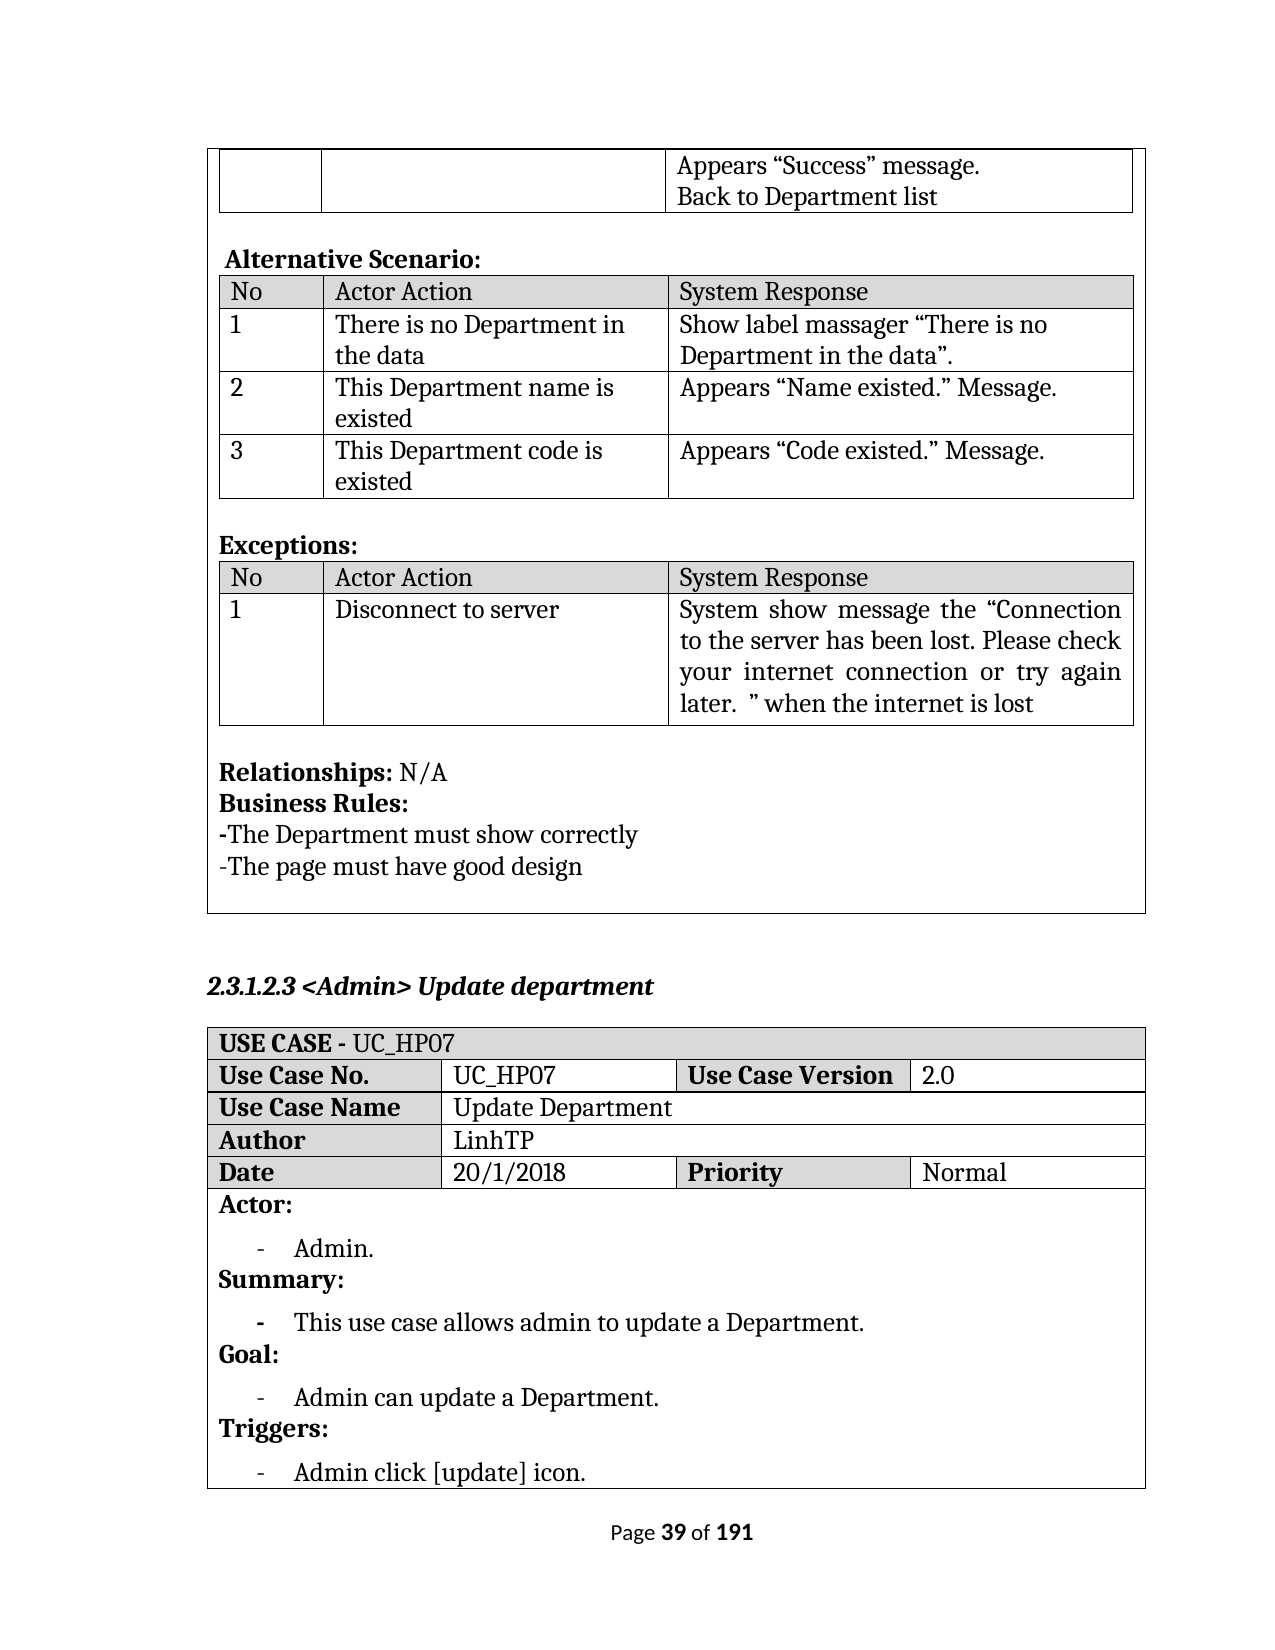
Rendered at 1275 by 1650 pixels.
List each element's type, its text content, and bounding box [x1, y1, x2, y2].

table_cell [208, 149, 1145, 913]
table_cell 20/1/2018 [442, 1157, 676, 1188]
table_cell Date [208, 1157, 441, 1188]
table_cell Normal [911, 1157, 1145, 1188]
table_cell Use Case Version [677, 1060, 910, 1091]
table_header USE CASE - UC_HP07 [208, 1028, 1145, 1059]
table_cell LinhTP [442, 1125, 1145, 1156]
table_cell Use Case No. [208, 1060, 441, 1091]
table_cell UC_HP07 [442, 1060, 676, 1091]
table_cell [208, 1189, 1145, 1488]
table_cell Update Department [442, 1093, 1145, 1124]
table_cell Priority [677, 1157, 910, 1188]
text 2.3.1.2.3 <Admin> Update department [207, 971, 1157, 1002]
table_cell 2.0 [911, 1060, 1145, 1091]
table_cell Use Case Name [208, 1093, 441, 1124]
table_cell Author [208, 1125, 441, 1156]
